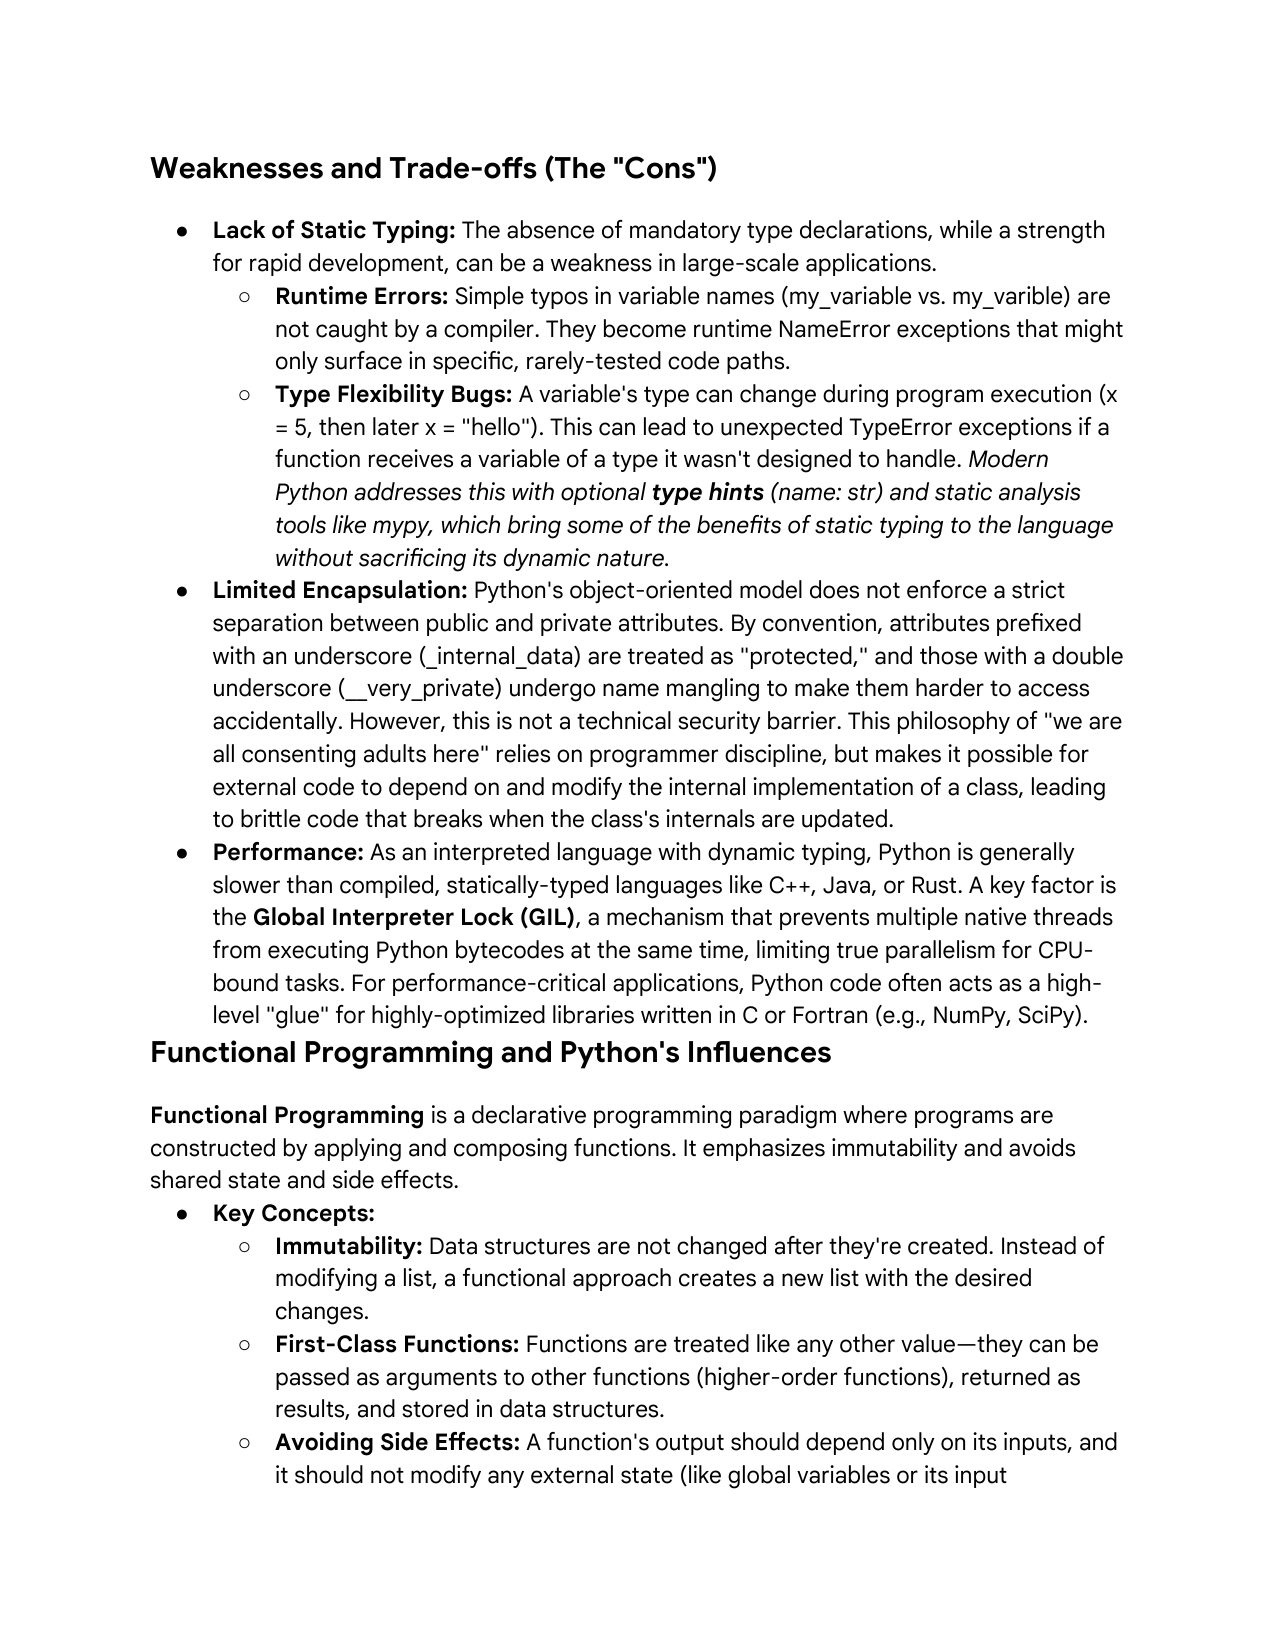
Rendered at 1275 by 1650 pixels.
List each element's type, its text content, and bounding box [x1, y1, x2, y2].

list Lack of Static Typing: The absence of mandatory type declarations, while a strength for rapid development, can be a weakness in large-scale applications. [175, 217, 1125, 278]
text Functional Programming is a declarative programming paradigm where programs are constructed by applying and composing functions. It emphasizes immutability and avoids shared state and side effects. [150, 1101, 1125, 1195]
subtitle Functional Programming and Python's Influences [150, 1034, 1125, 1071]
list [237, 1428, 1125, 1489]
list Runtime Errors: Simple typos in variable names (my_variable vs. my_varible) are not caught by a compiler. They become runtime NameError exceptions that might only surface in specific, rarely-tested code paths. [237, 282, 1125, 376]
list Key Concepts: [175, 1199, 1125, 1228]
subtitle Weaknesses and Trade-offs (The "Cons") [150, 150, 1125, 187]
list Performance: As an interpreted language with dynamic typing, Python is generally slower than compiled, statically-typed languages like C++, Java, or Rust. A key factor is the Global Interpreter Lock (GIL), a mechanism that prevents multiple native threads from executing Python bytecodes at the same time, limiting true parallelism for CPU-bound tasks. For performance-critical applications, Python code often acts as a high-level "glue" for highly-optimized libraries written in C or Fortran (e.g., NumPy, SciPy). [175, 838, 1125, 1030]
list Type Flexibility Bugs: A variable's type can change during program execution (x = 5, then later x = "hello"). This can lead to unexpected TypeError exceptions if a function receives a variable of a type it wasn't designed to handle. Modern Python addresses this with optional type hints (name: str) and static analysis tools like mypy, which bring some of the benefits of static typing to the language without sacrificing its dynamic nature. [237, 380, 1125, 572]
list Immutability: Data structures are not changed after they're created. Instead of modifying a list, a functional approach creates a new list with the desired changes. [237, 1232, 1125, 1326]
list First-Class Functions: Functions are treated like any other value—they can be passed as arguments to other functions (higher-order functions), returned as results, and stored in data structures. [237, 1330, 1125, 1424]
list Limited Encapsulation: Python's object-oriented model does not enforce a strict separation between public and private attributes. By convention, attributes prefixed with an underscore (_internal_data) are treated as "protected," and those with a double underscore (__very_private) undergo name mangling to make them harder to access accidentally. However, this is not a technical security barrier. This philosophy of "we are all consenting adults here" relies on programmer discipline, but makes it possible for external code to depend on and modify the internal implementation of a class, leading to brittle code that breaks when the class's internals are updated. [175, 576, 1125, 834]
